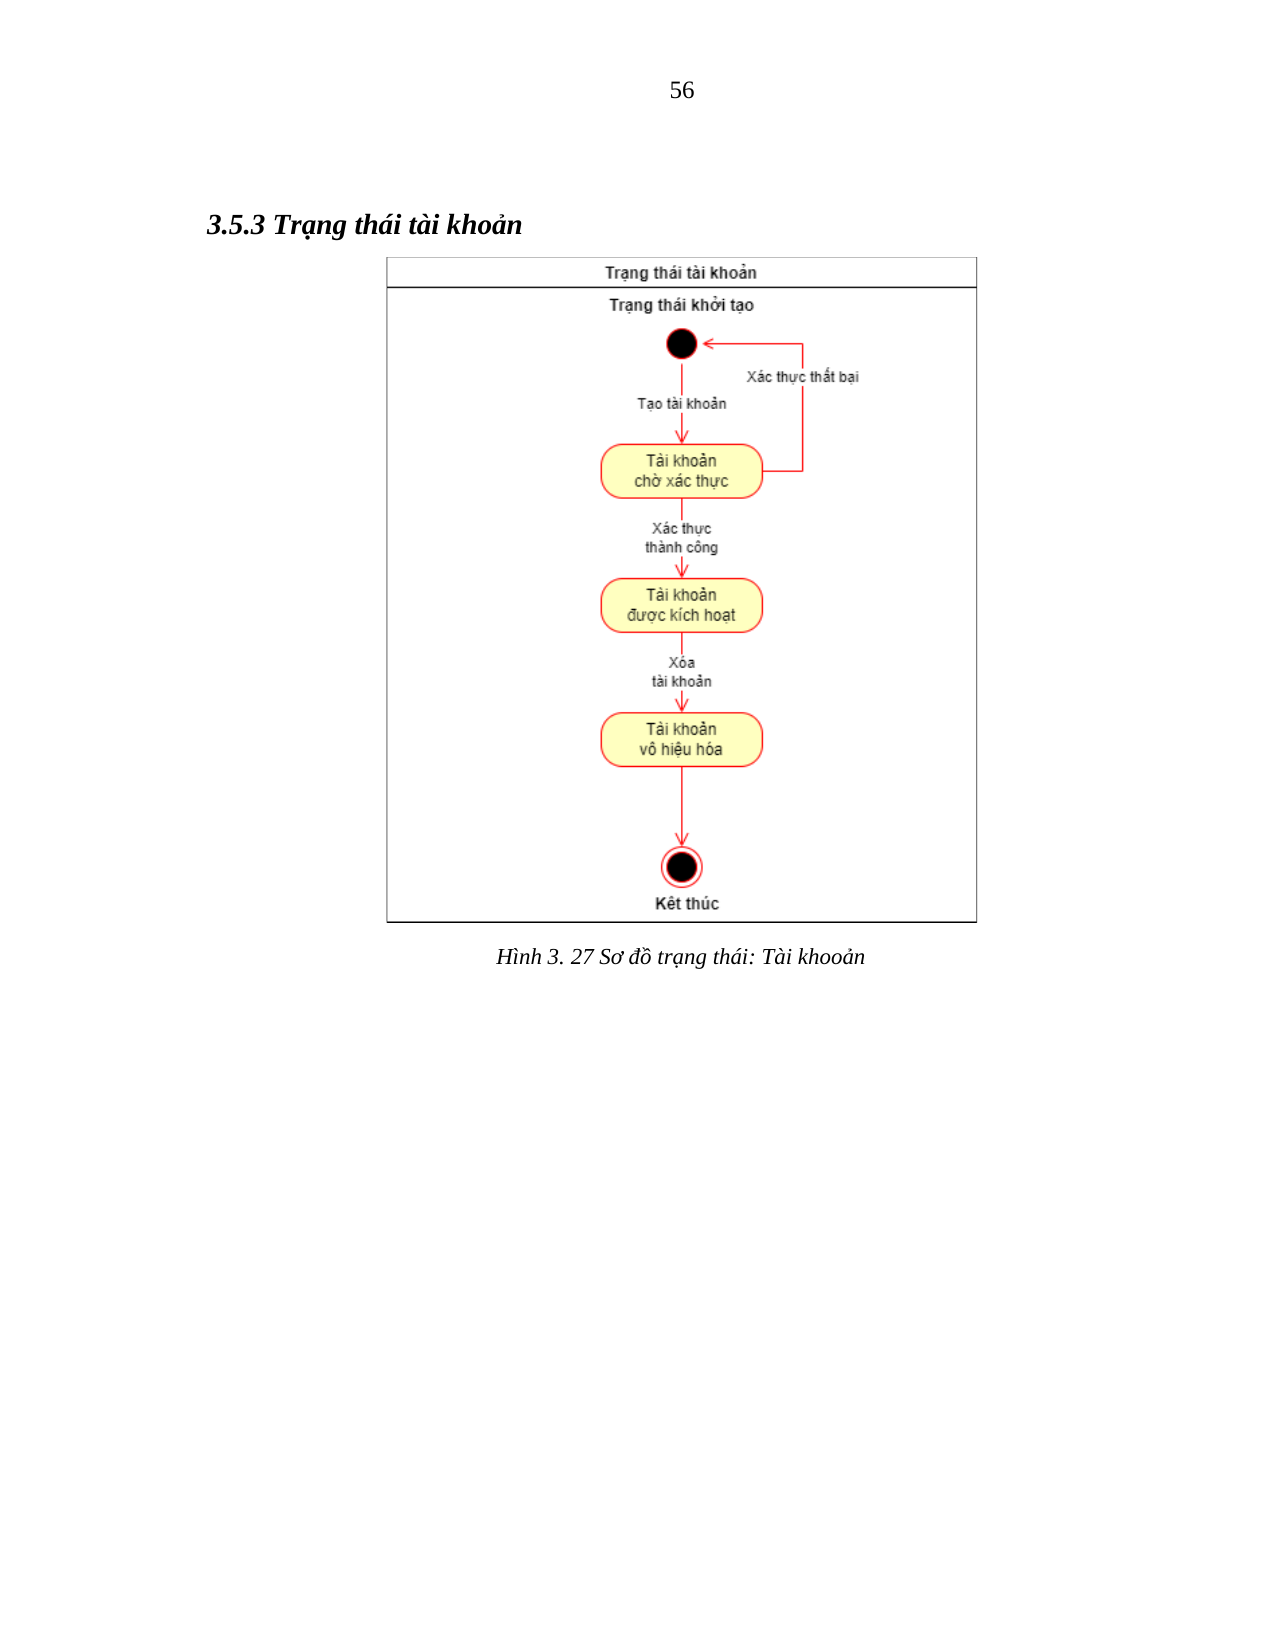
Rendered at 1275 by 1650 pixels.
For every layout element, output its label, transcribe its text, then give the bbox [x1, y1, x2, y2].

list Trạng thái tài khoản [207, 207, 1157, 240]
picture [386, 257, 978, 923]
